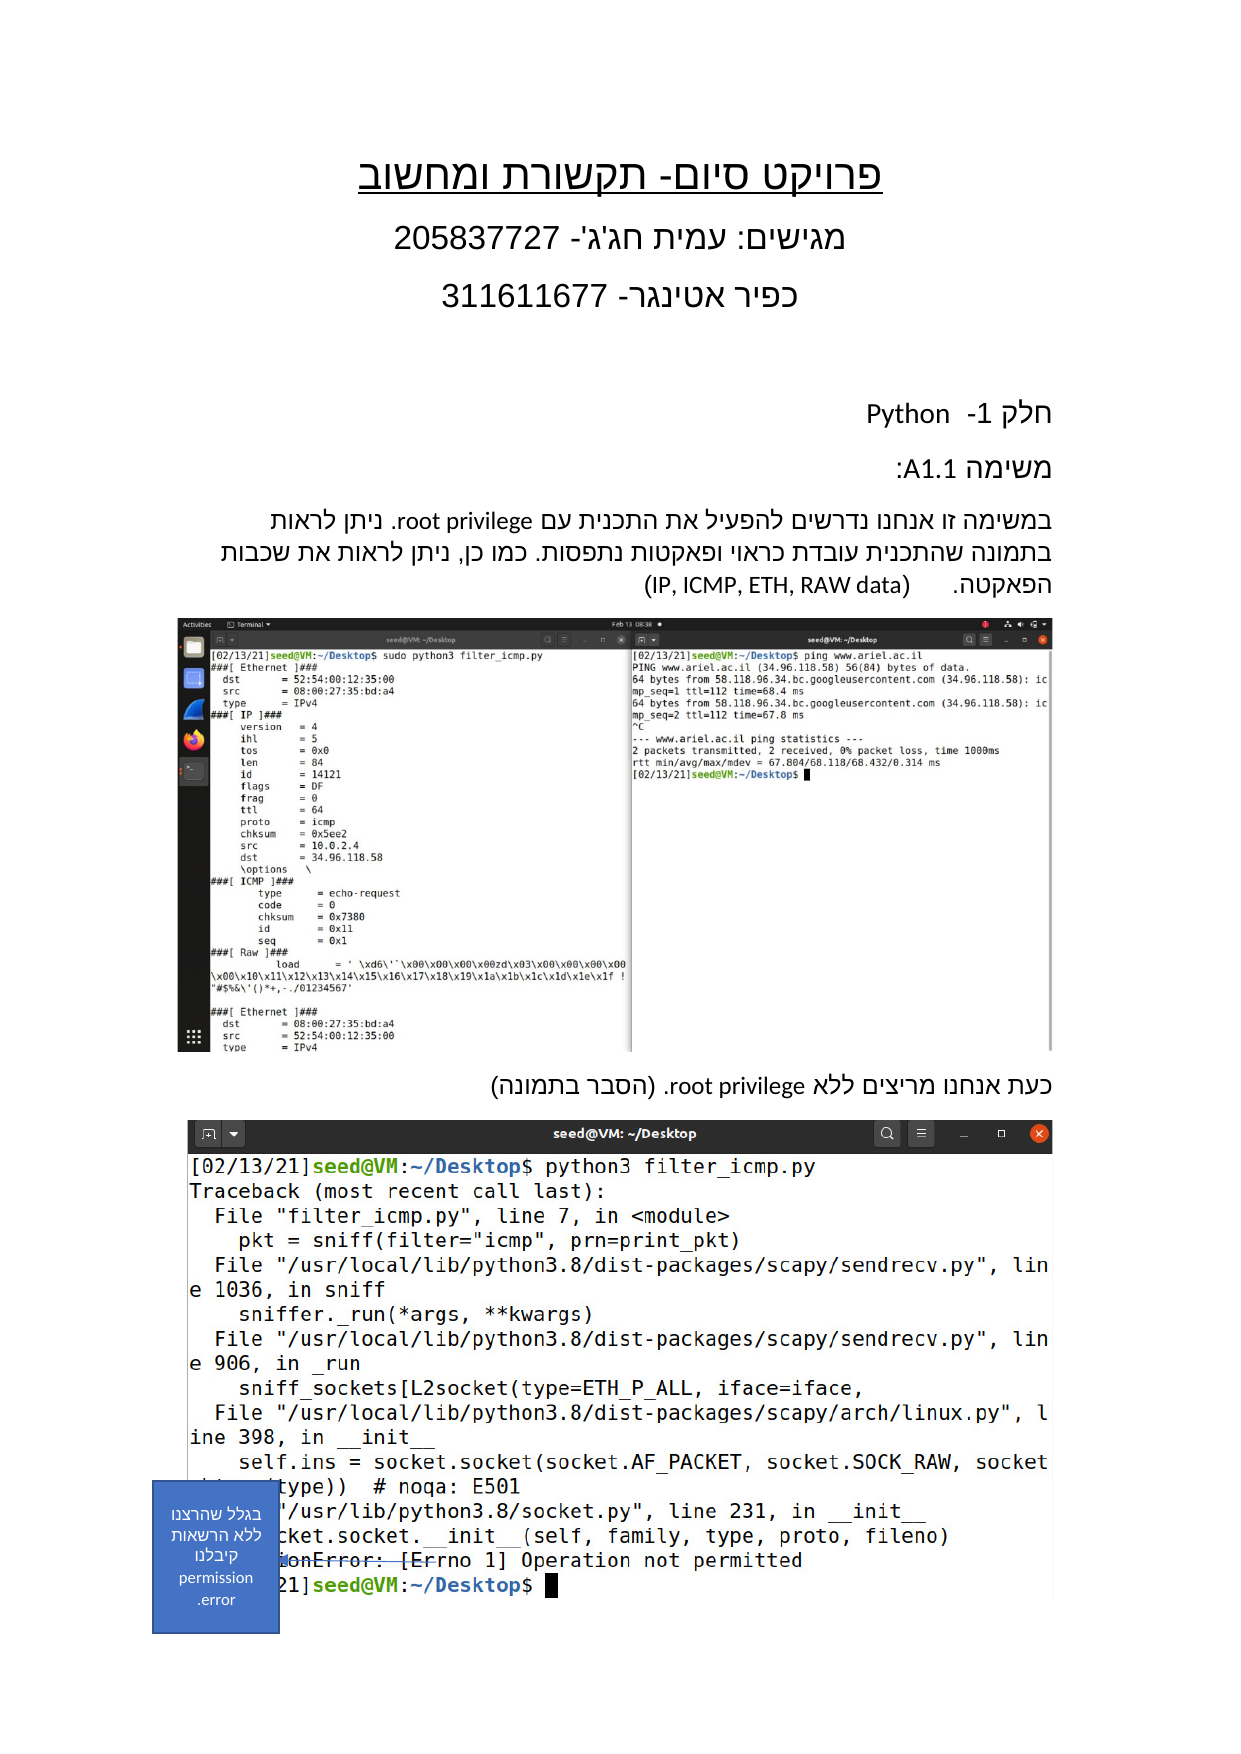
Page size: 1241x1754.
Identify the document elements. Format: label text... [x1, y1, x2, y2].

text פרויקט סיום- תקשורת ומחשוב [187, 150, 1053, 198]
text מגישים: עמית חג'ג'- 205837727 [187, 218, 1053, 257]
text חלק 1- Python [187, 395, 1053, 431]
text כפיר אטינגר- 311611677 [187, 276, 1053, 315]
text במשימה זו אנחנו נדרשים להפעיל את התכנית עם root privilege. ניתן לראות בתמונה שהתכנית עובדת כראוי ופאקטות נתפסות. כמו כן, ניתן לראות את שכבות הפאקטה. (IP, ICMP, ETH, RAW data) [187, 505, 1053, 600]
text משימה A1.1: [187, 450, 1053, 486]
text כעת אנחנו מריצים ללא root privilege. (הסבר בתמונה) [187, 1070, 1053, 1101]
picture [177, 618, 1053, 1052]
picture [187, 1120, 1053, 1601]
